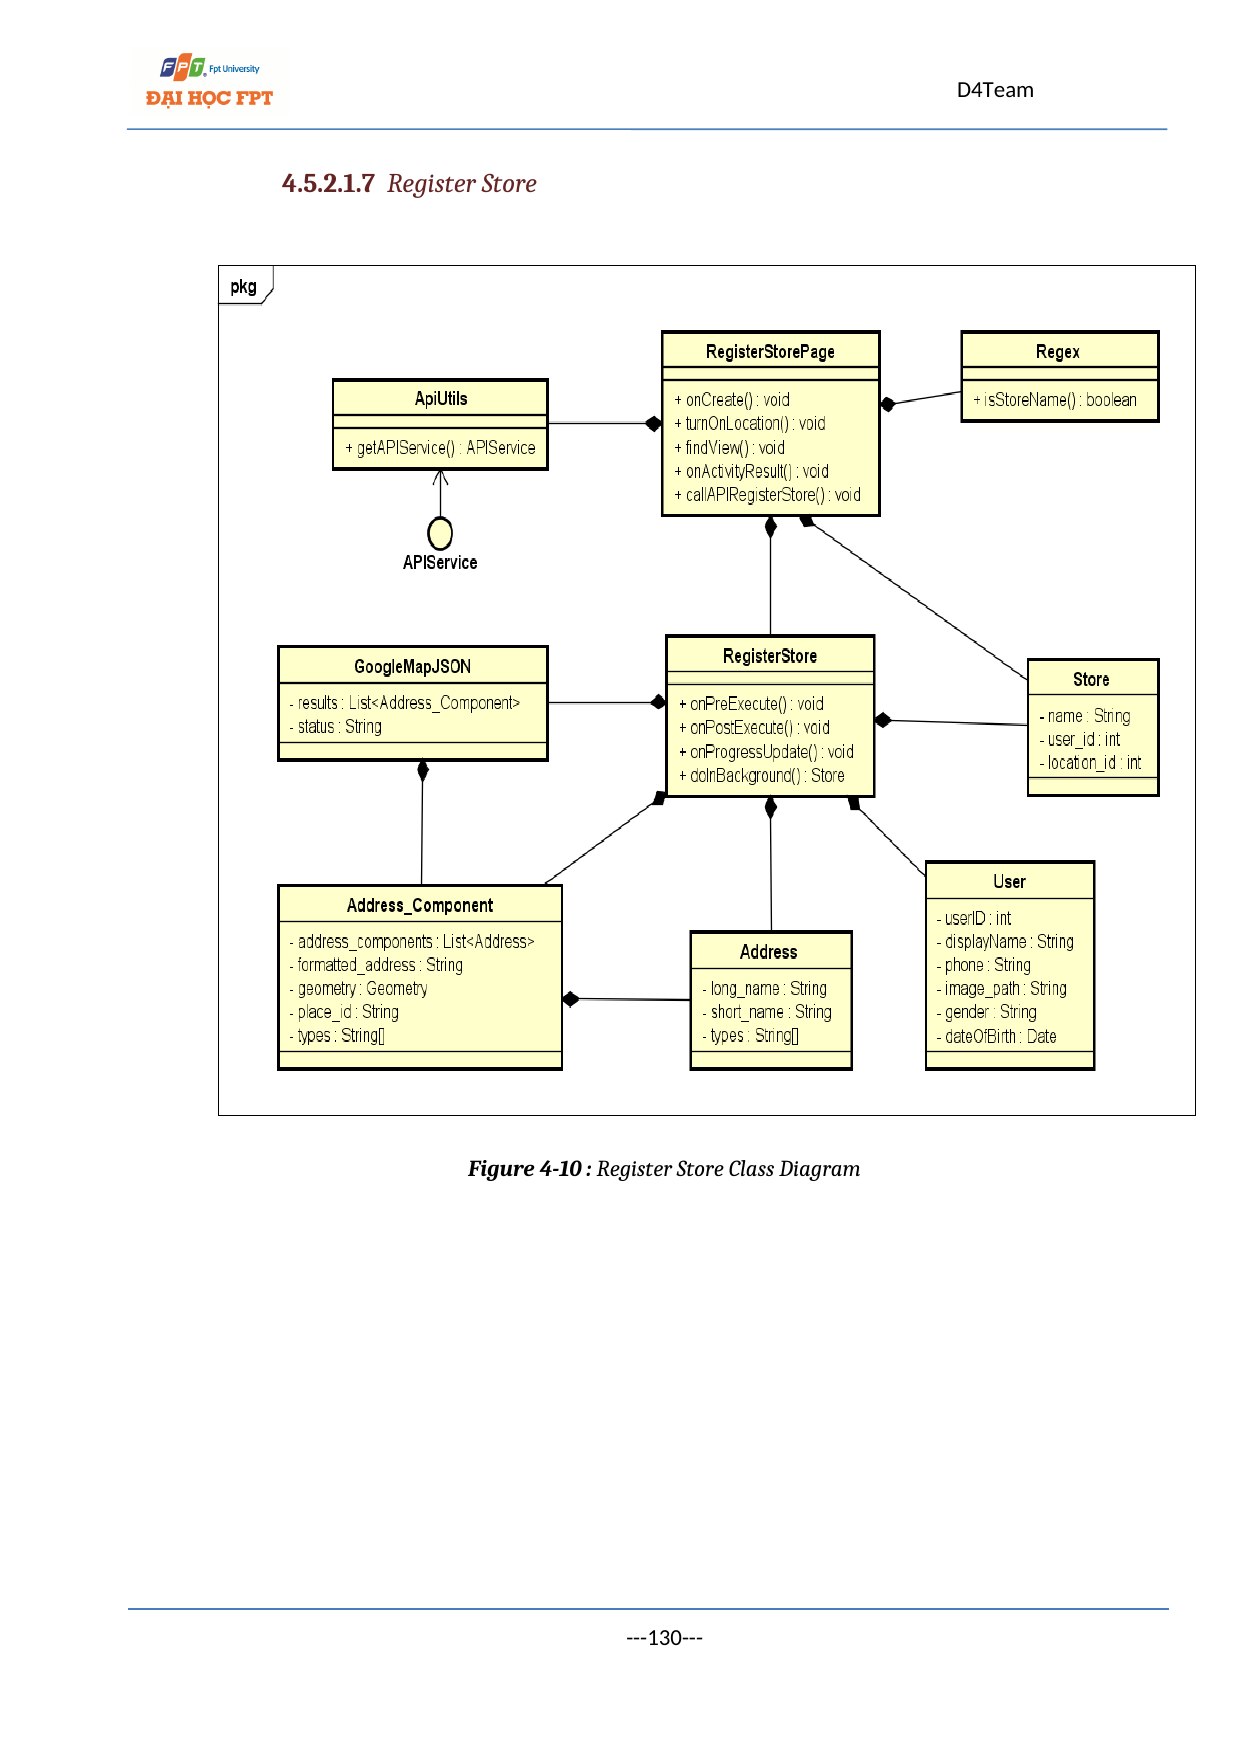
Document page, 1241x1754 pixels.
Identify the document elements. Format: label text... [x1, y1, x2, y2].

picture [129, 46, 290, 116]
subtitle Register Store [282, 168, 1122, 200]
picture [206, 250, 1206, 1131]
text Figure 4-10 : Register Store Class Diagram [207, 1156, 1122, 1182]
